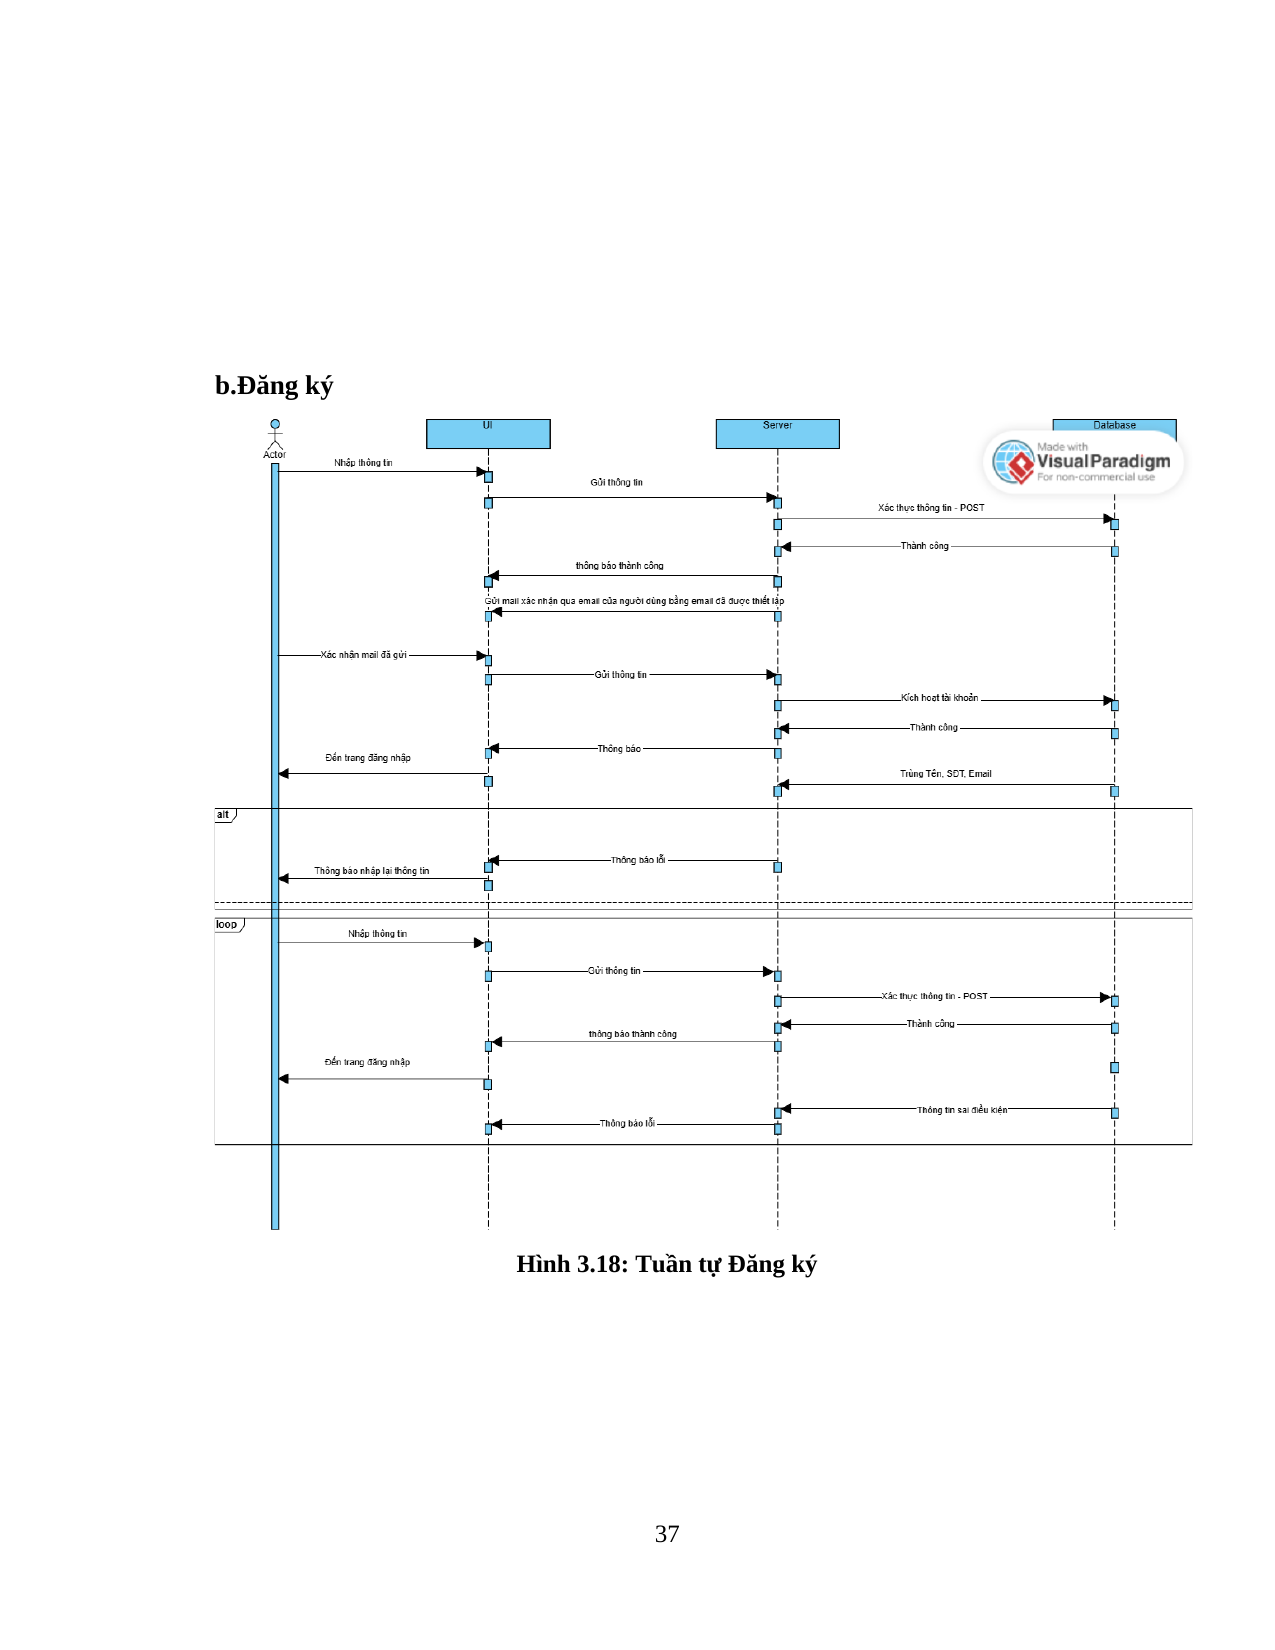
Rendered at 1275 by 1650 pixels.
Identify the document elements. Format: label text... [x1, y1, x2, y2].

picture [214, 419, 1193, 1230]
text Hình 3.18: Tuần tự Đăng ký [177, 1249, 1157, 1277]
text b.Đăng ký [215, 369, 1157, 400]
